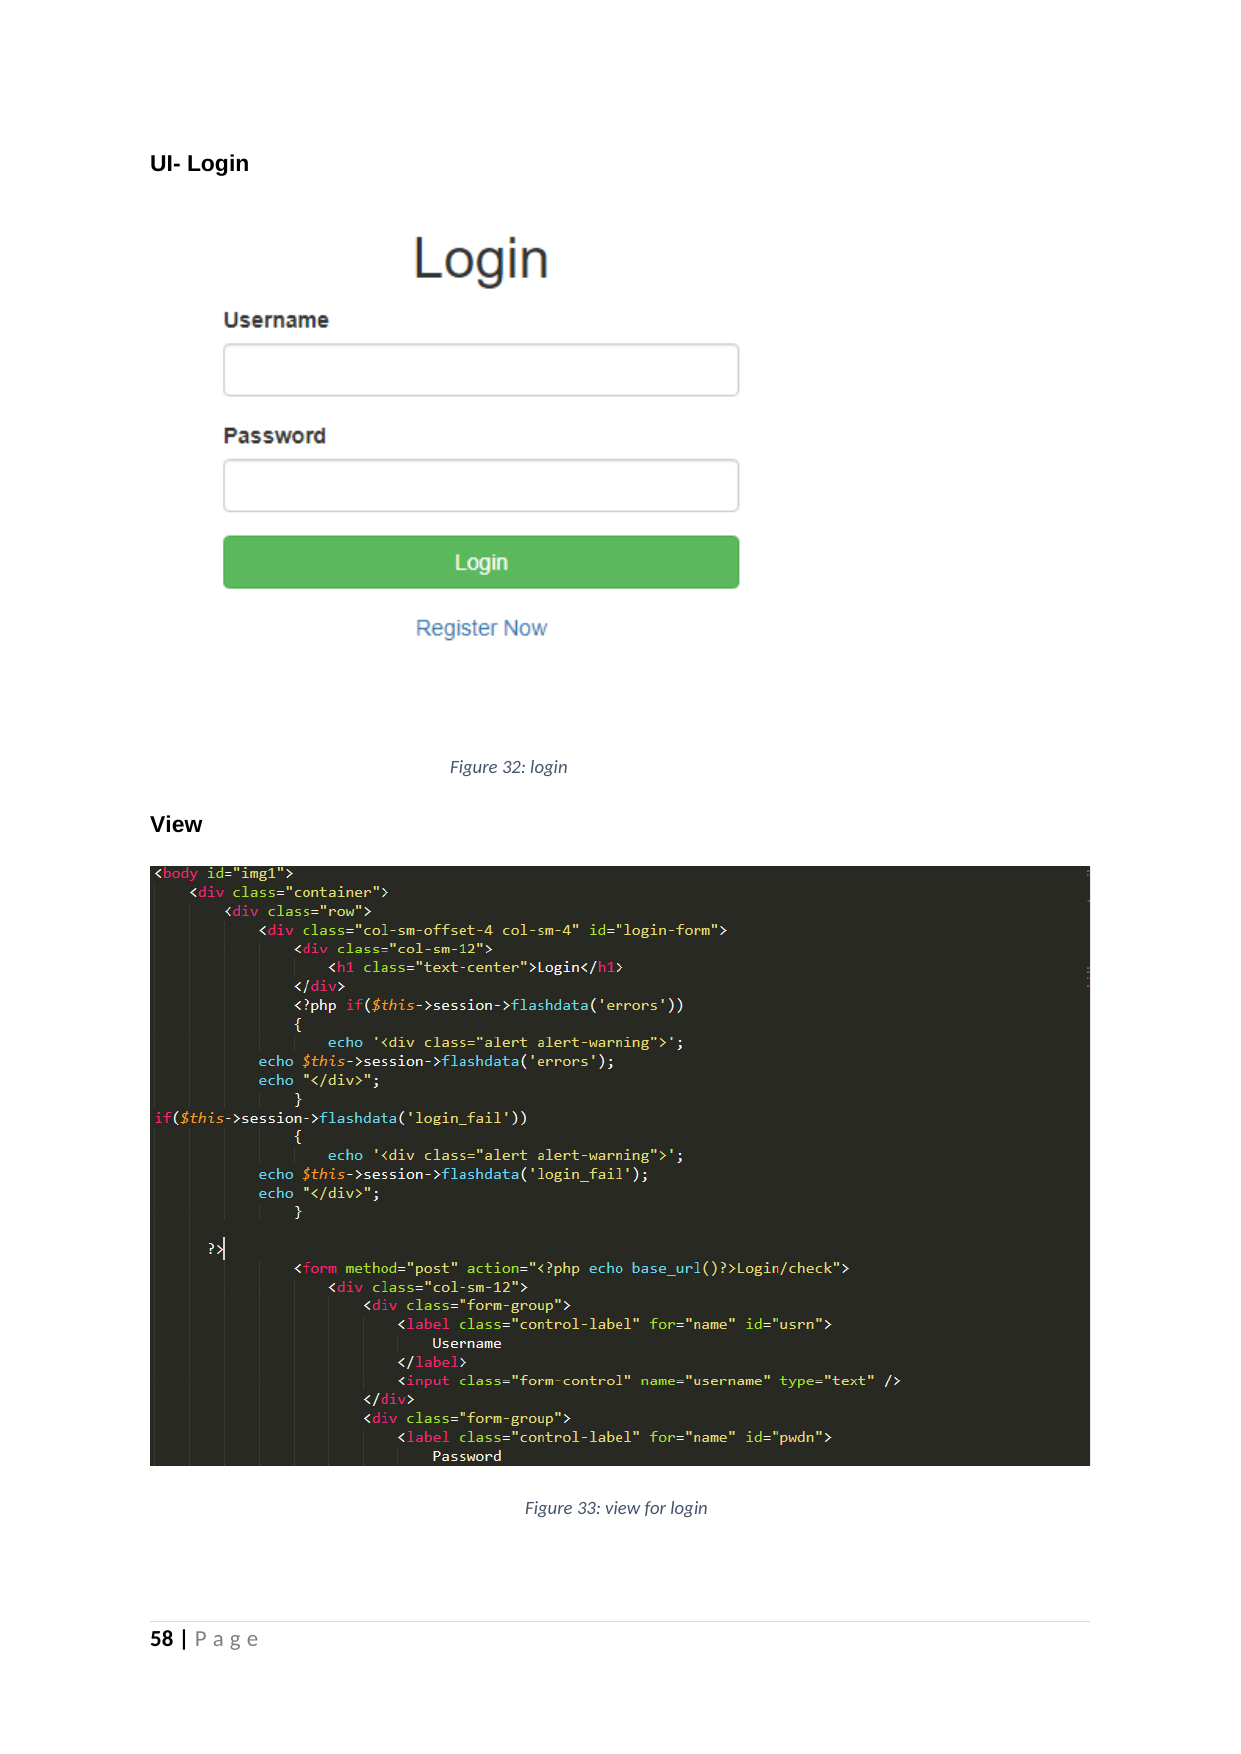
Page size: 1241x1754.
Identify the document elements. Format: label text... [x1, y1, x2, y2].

picture [150, 206, 835, 725]
text View [150, 811, 1090, 837]
picture [150, 866, 1091, 1466]
text UI- Login [150, 150, 1090, 176]
